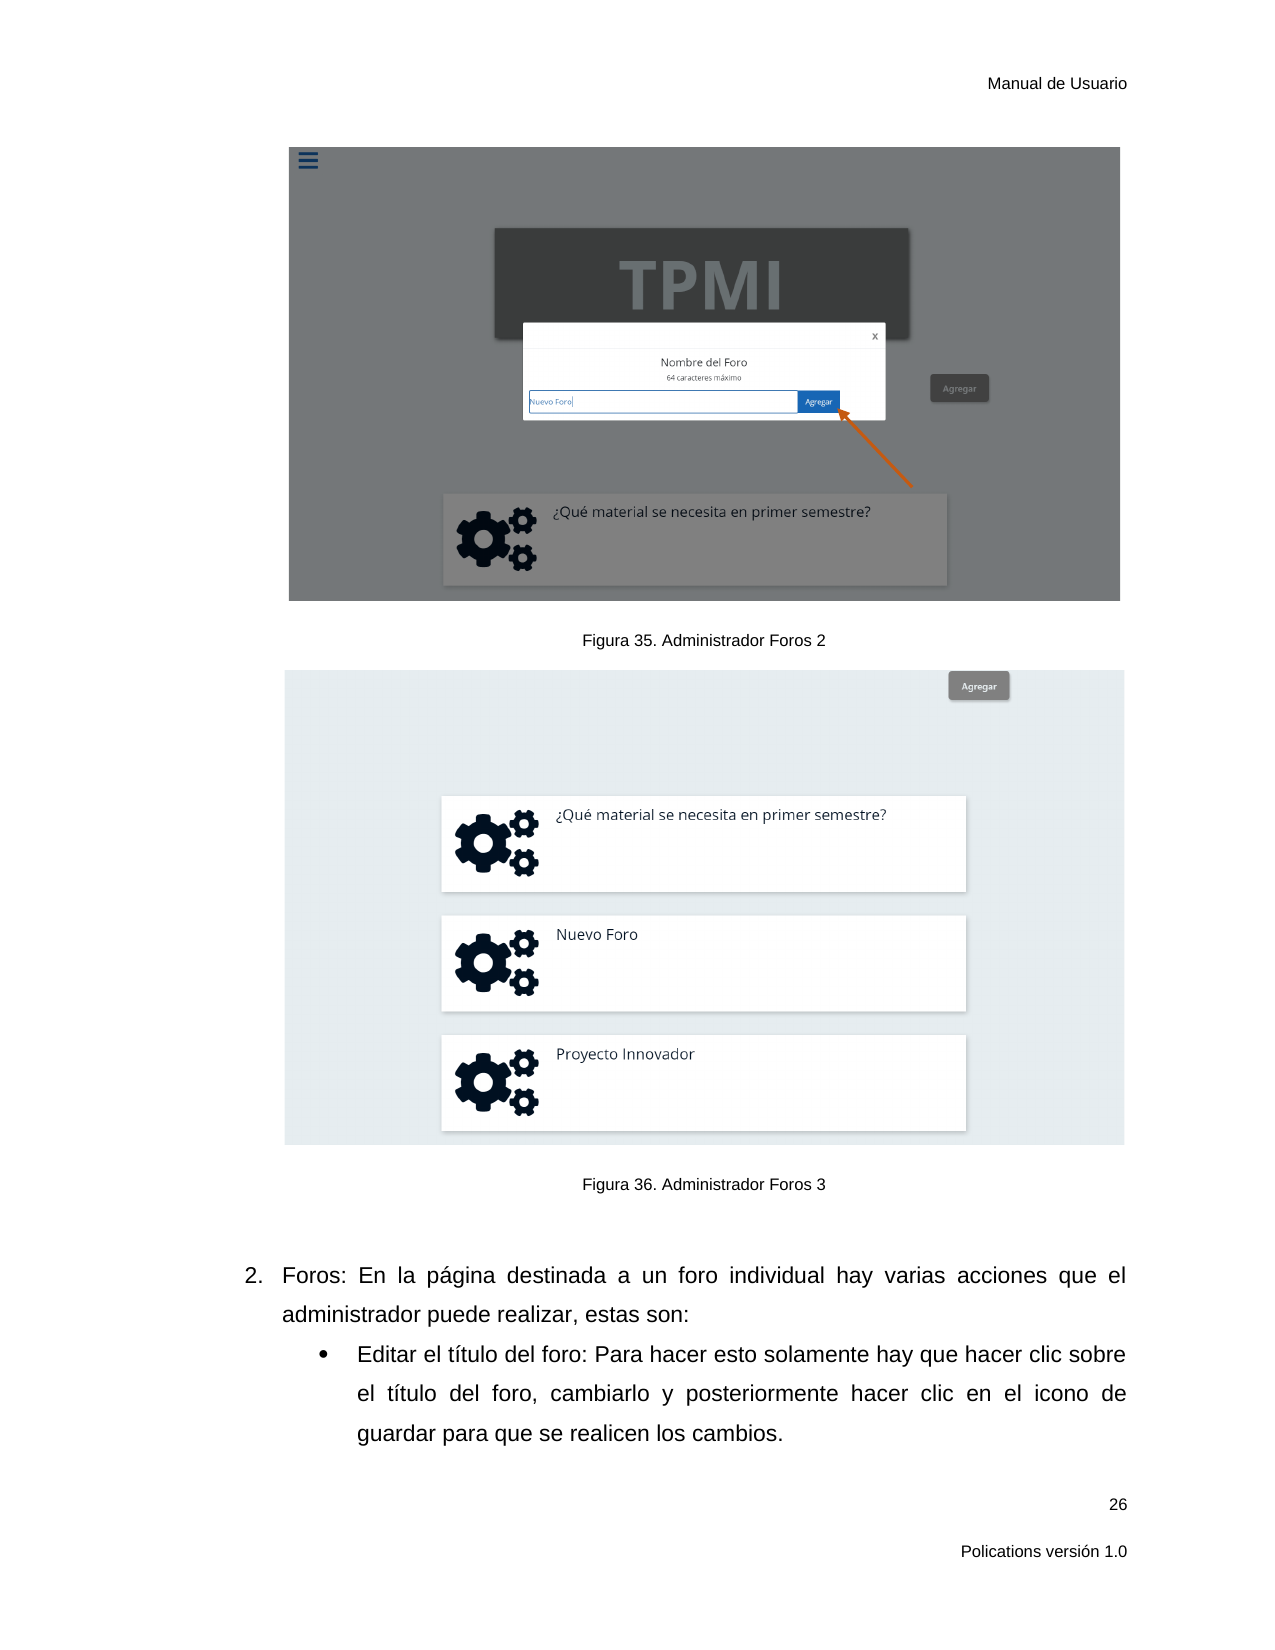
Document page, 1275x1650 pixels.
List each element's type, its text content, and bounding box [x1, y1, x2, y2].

text Figura 36. Administrador Foros 3 [207, 1175, 1127, 1194]
list Foros: En la página destinada a un foro individual hay varias acciones que el administrador puede realizar, estas son: [244, 1262, 1127, 1327]
text Figura 35. Administrador Foros 2 [207, 631, 1127, 650]
picture [284, 670, 1125, 1145]
list Editar el título del foro: Para hacer esto solamente hay que hacer clic sobre el título del foro, cambiarlo y posteriormente hacer clic en el icono de guardar para que se realicen los cambios. [319, 1341, 1127, 1446]
picture [288, 147, 1121, 601]
